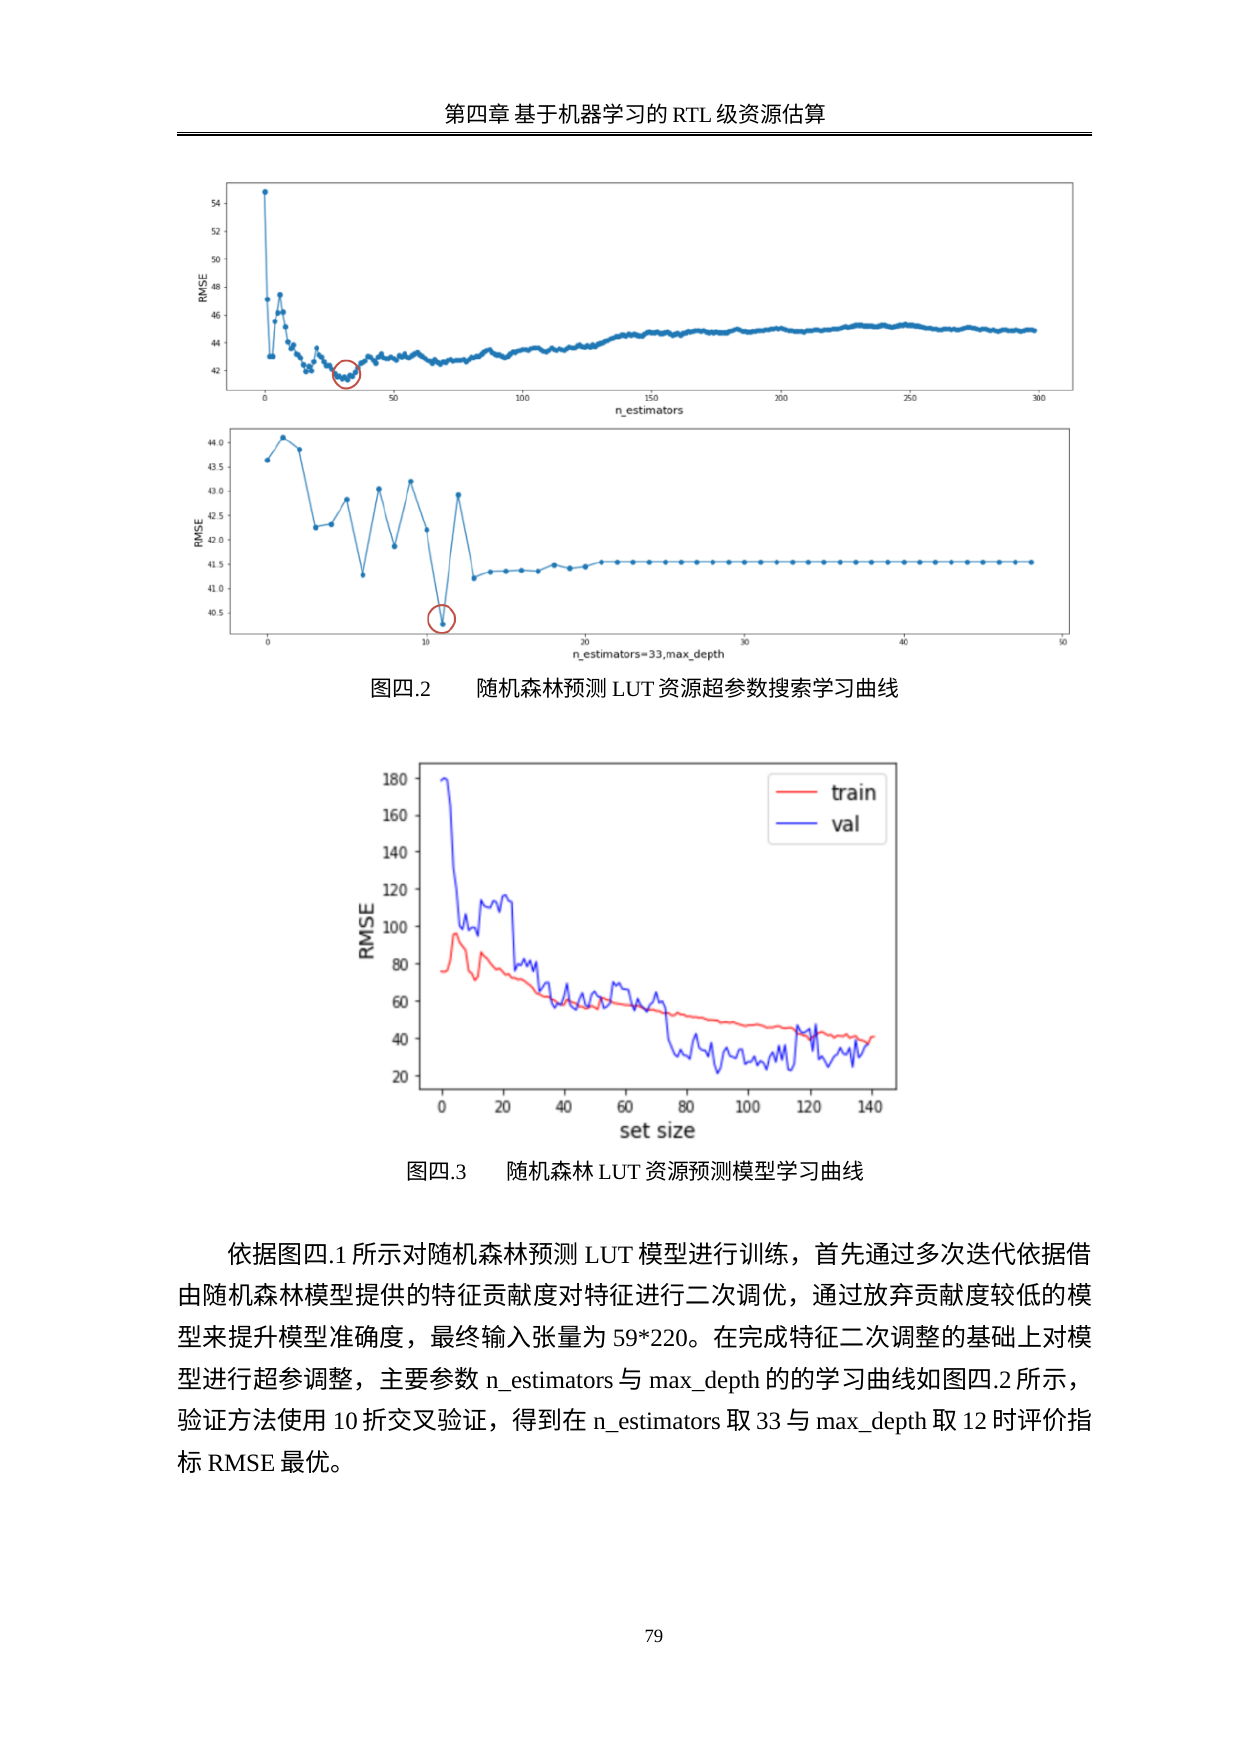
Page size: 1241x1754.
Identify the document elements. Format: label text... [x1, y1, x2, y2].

text 依据图4.21所示对随机森林预测LUT模型进行训练，首先通过多次迭代依据借由随机森林模型提供的特征贡献度对特征进行二次调优，通过放弃贡献度较低的模型来提升模型准确度，最终输入张量为59*220。在完成特征二次调整的基础上对模型进行超参调整，主要参数n_estimators与max_depth的的学习曲线如图4.22所示，验证方法使用10折交叉验证，得到在n_estimators取33与max_depth取12时评价指标RMSE最优。 [177, 1230, 1092, 1480]
text 随机森林预测LUT资源超参数搜索学习曲线 [177, 663, 1092, 705]
text 随机森林LUT资源预测模型学习曲线 [177, 1146, 1092, 1188]
